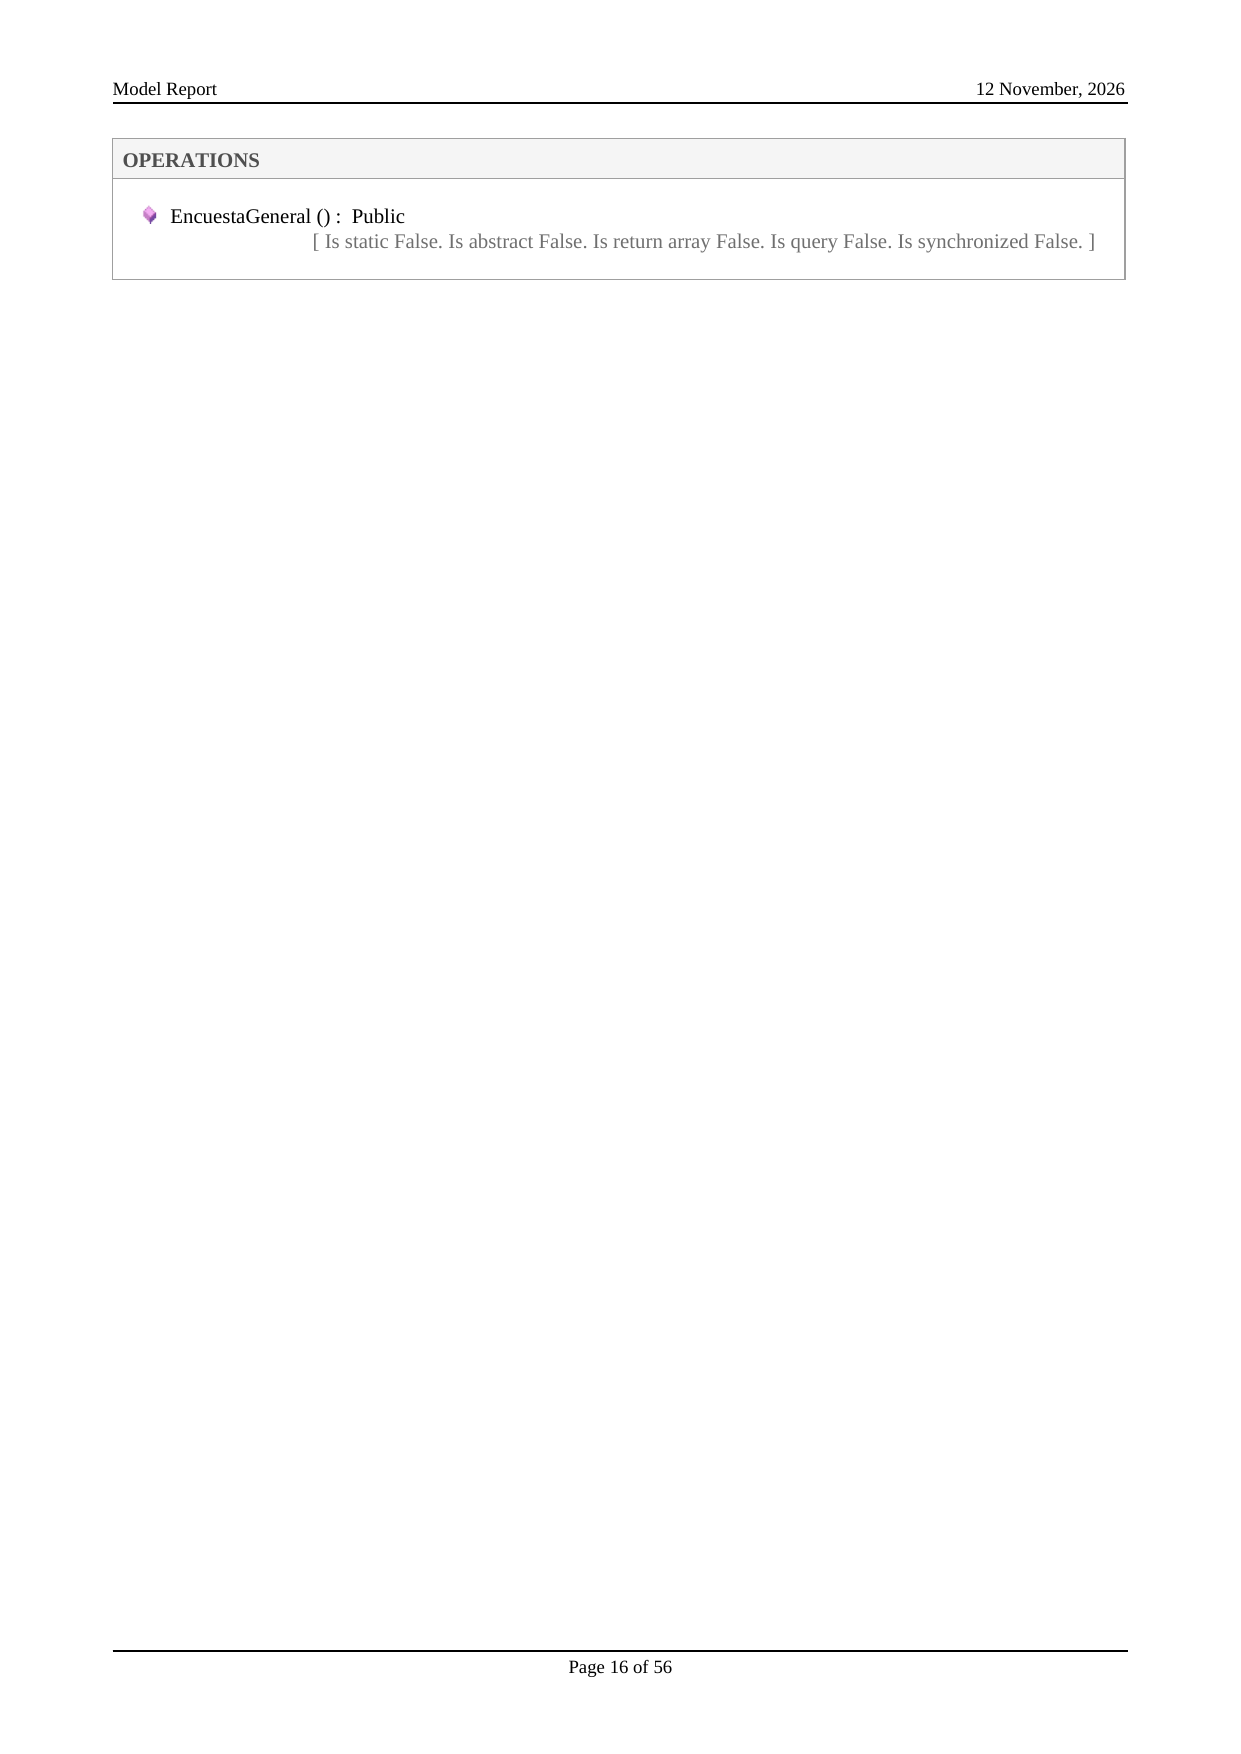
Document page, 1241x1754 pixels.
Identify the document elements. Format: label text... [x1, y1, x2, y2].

table_cell EncuestaGeneral () : Public [ Is static False. Is abstract False. Is return array False. Is query False. Is synchronized False. ] [113, 179, 1124, 279]
table_header OPERATIONS [113, 139, 1124, 178]
picture [141, 205, 160, 224]
